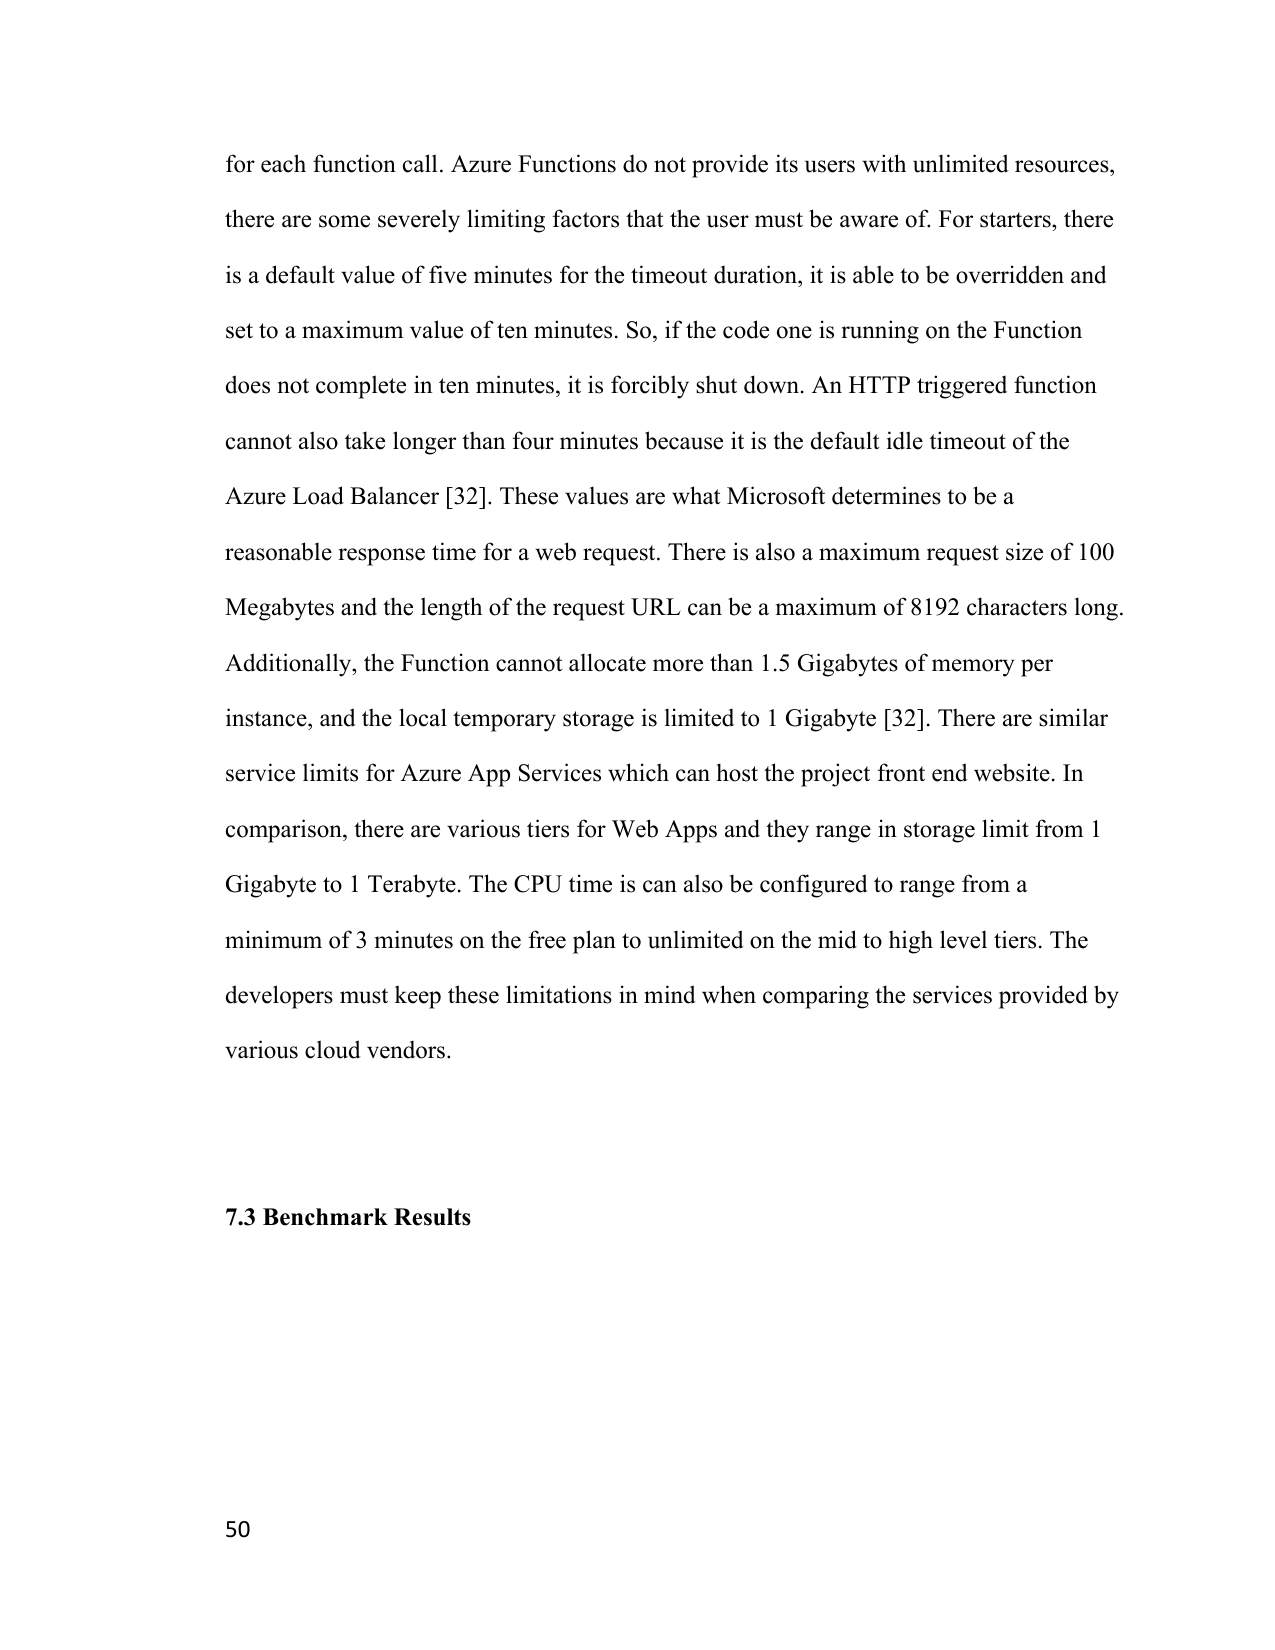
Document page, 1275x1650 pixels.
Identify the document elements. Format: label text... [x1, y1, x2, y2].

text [225, 150, 1125, 1064]
text 7.3 Benchmark Results [225, 1203, 1125, 1231]
